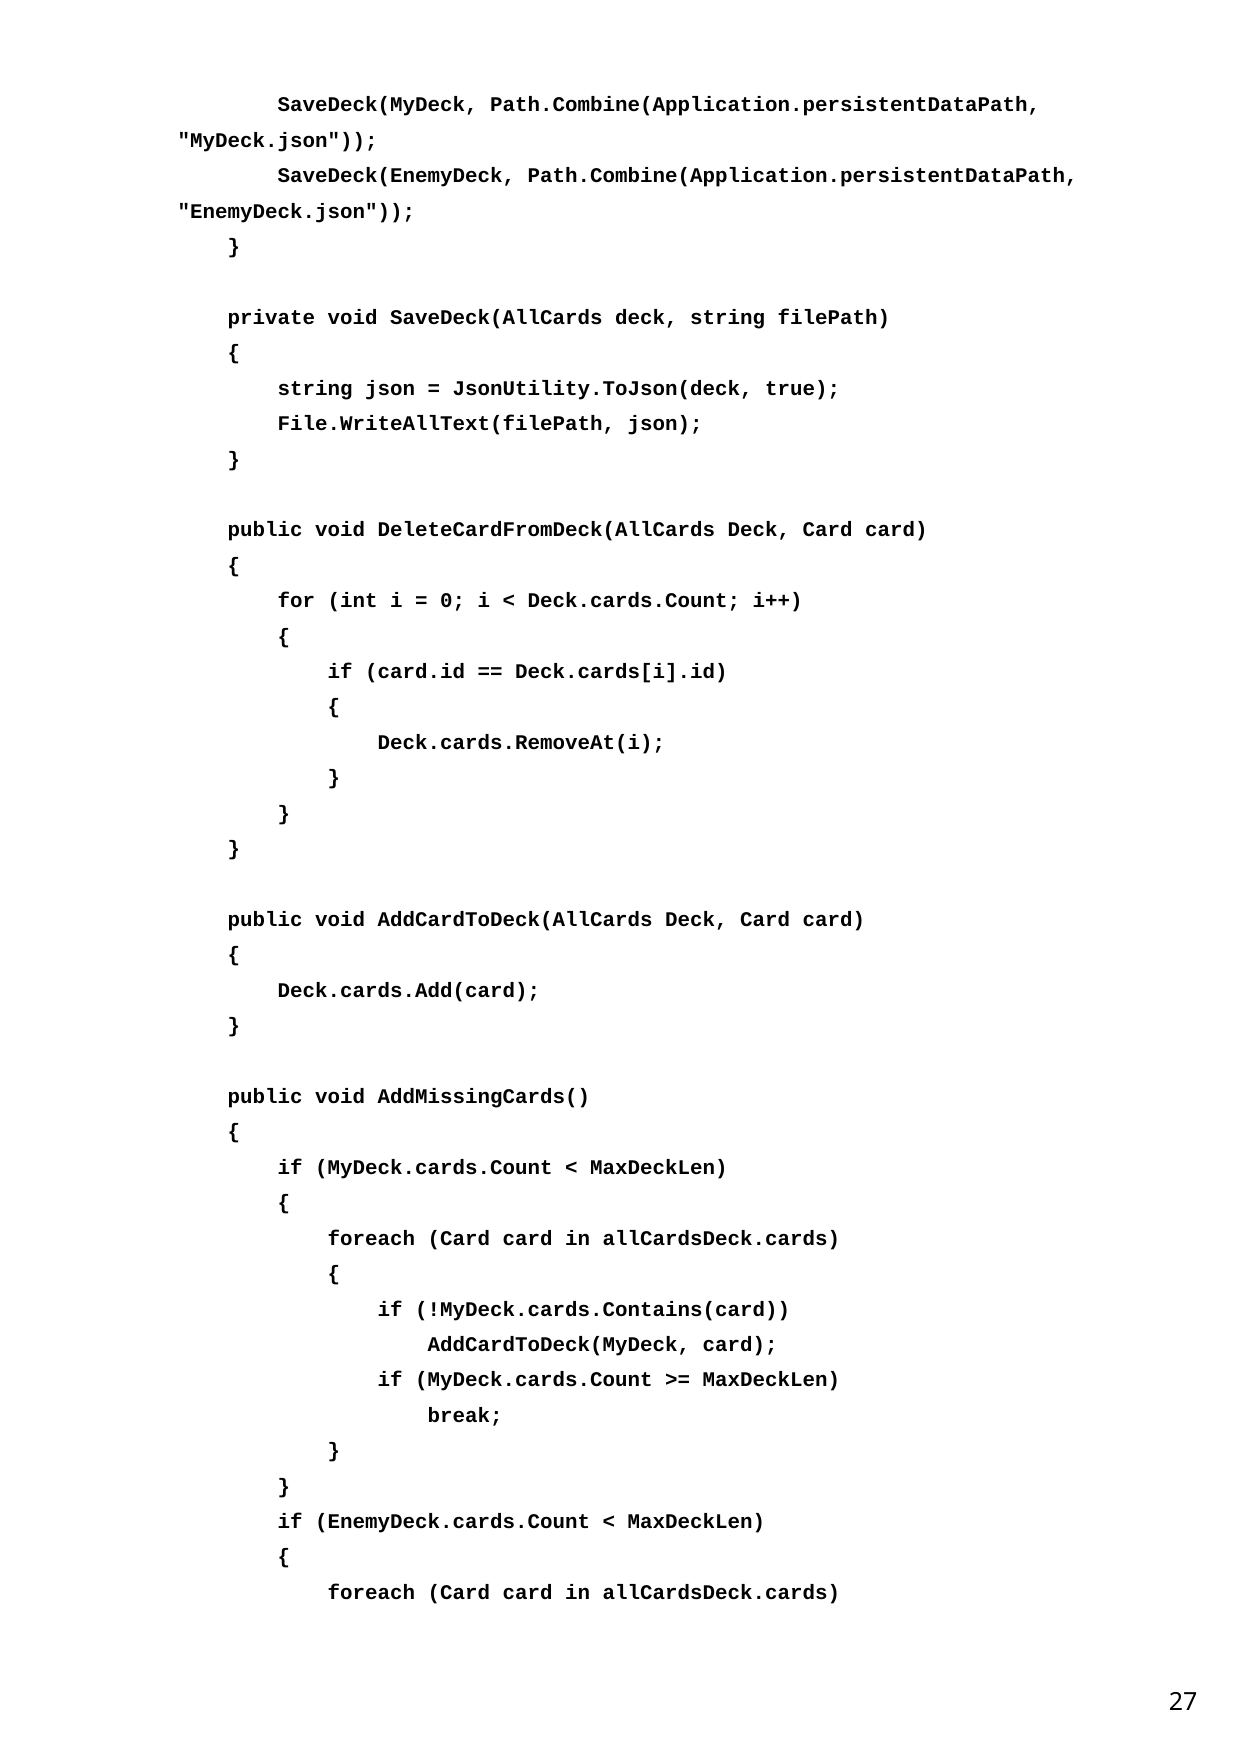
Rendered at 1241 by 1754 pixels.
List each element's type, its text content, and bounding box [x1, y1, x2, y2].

text AddCardToDeck(MyDeck, card); [177, 1334, 1152, 1358]
text if (MyDeck.cards.Count < MaxDeckLen) [177, 1157, 1152, 1181]
text SaveDeck(MyDeck, Path.Combine(Application.persistentDataPath, "MyDeck.json")); [177, 94, 1152, 153]
text } [177, 236, 1152, 260]
text { [177, 1122, 1152, 1145]
text { [177, 342, 1152, 366]
text { [177, 944, 1152, 968]
text public void AddMissingCards() [177, 1086, 1152, 1110]
text public void AddCardToDeck(AllCards Deck, Card card) [177, 909, 1152, 933]
text { [177, 1263, 1152, 1287]
text break; [177, 1405, 1152, 1428]
text if (EnemyDeck.cards.Count < MaxDeckLen) [177, 1511, 1152, 1535]
text } [177, 767, 1152, 791]
text { [177, 626, 1152, 649]
text } [177, 803, 1152, 826]
text { [177, 555, 1152, 578]
text private void SaveDeck(AllCards deck, string filePath) [177, 307, 1152, 331]
text { [177, 1547, 1152, 1570]
text public void DeleteCardFromDeck(AllCards Deck, Card card) [177, 519, 1152, 543]
text if (MyDeck.cards.Count >= MaxDeckLen) [177, 1369, 1152, 1393]
text } [177, 1015, 1152, 1039]
text Deck.cards.Add(card); [177, 980, 1152, 1003]
text } [177, 838, 1152, 862]
text foreach (Card card in allCardsDeck.cards) [177, 1582, 1152, 1606]
text if (!MyDeck.cards.Contains(card)) [177, 1299, 1152, 1322]
text string json = JsonUtility.ToJson(deck, true); [177, 378, 1152, 401]
text if (card.id == Deck.cards[i].id) [177, 661, 1152, 685]
text for (int i = 0; i < Deck.cards.Count; i++) [177, 590, 1152, 614]
text } [177, 449, 1152, 472]
text foreach (Card card in allCardsDeck.cards) [177, 1228, 1152, 1251]
text { [177, 697, 1152, 720]
text } [177, 1476, 1152, 1499]
text { [177, 1192, 1152, 1216]
text SaveDeck(EnemyDeck, Path.Combine(Application.persistentDataPath, "EnemyDeck.json")); [177, 165, 1152, 224]
text } [177, 1440, 1152, 1464]
text File.WriteAllText(filePath, json); [177, 413, 1152, 437]
text Deck.cards.RemoveAt(i); [177, 732, 1152, 756]
